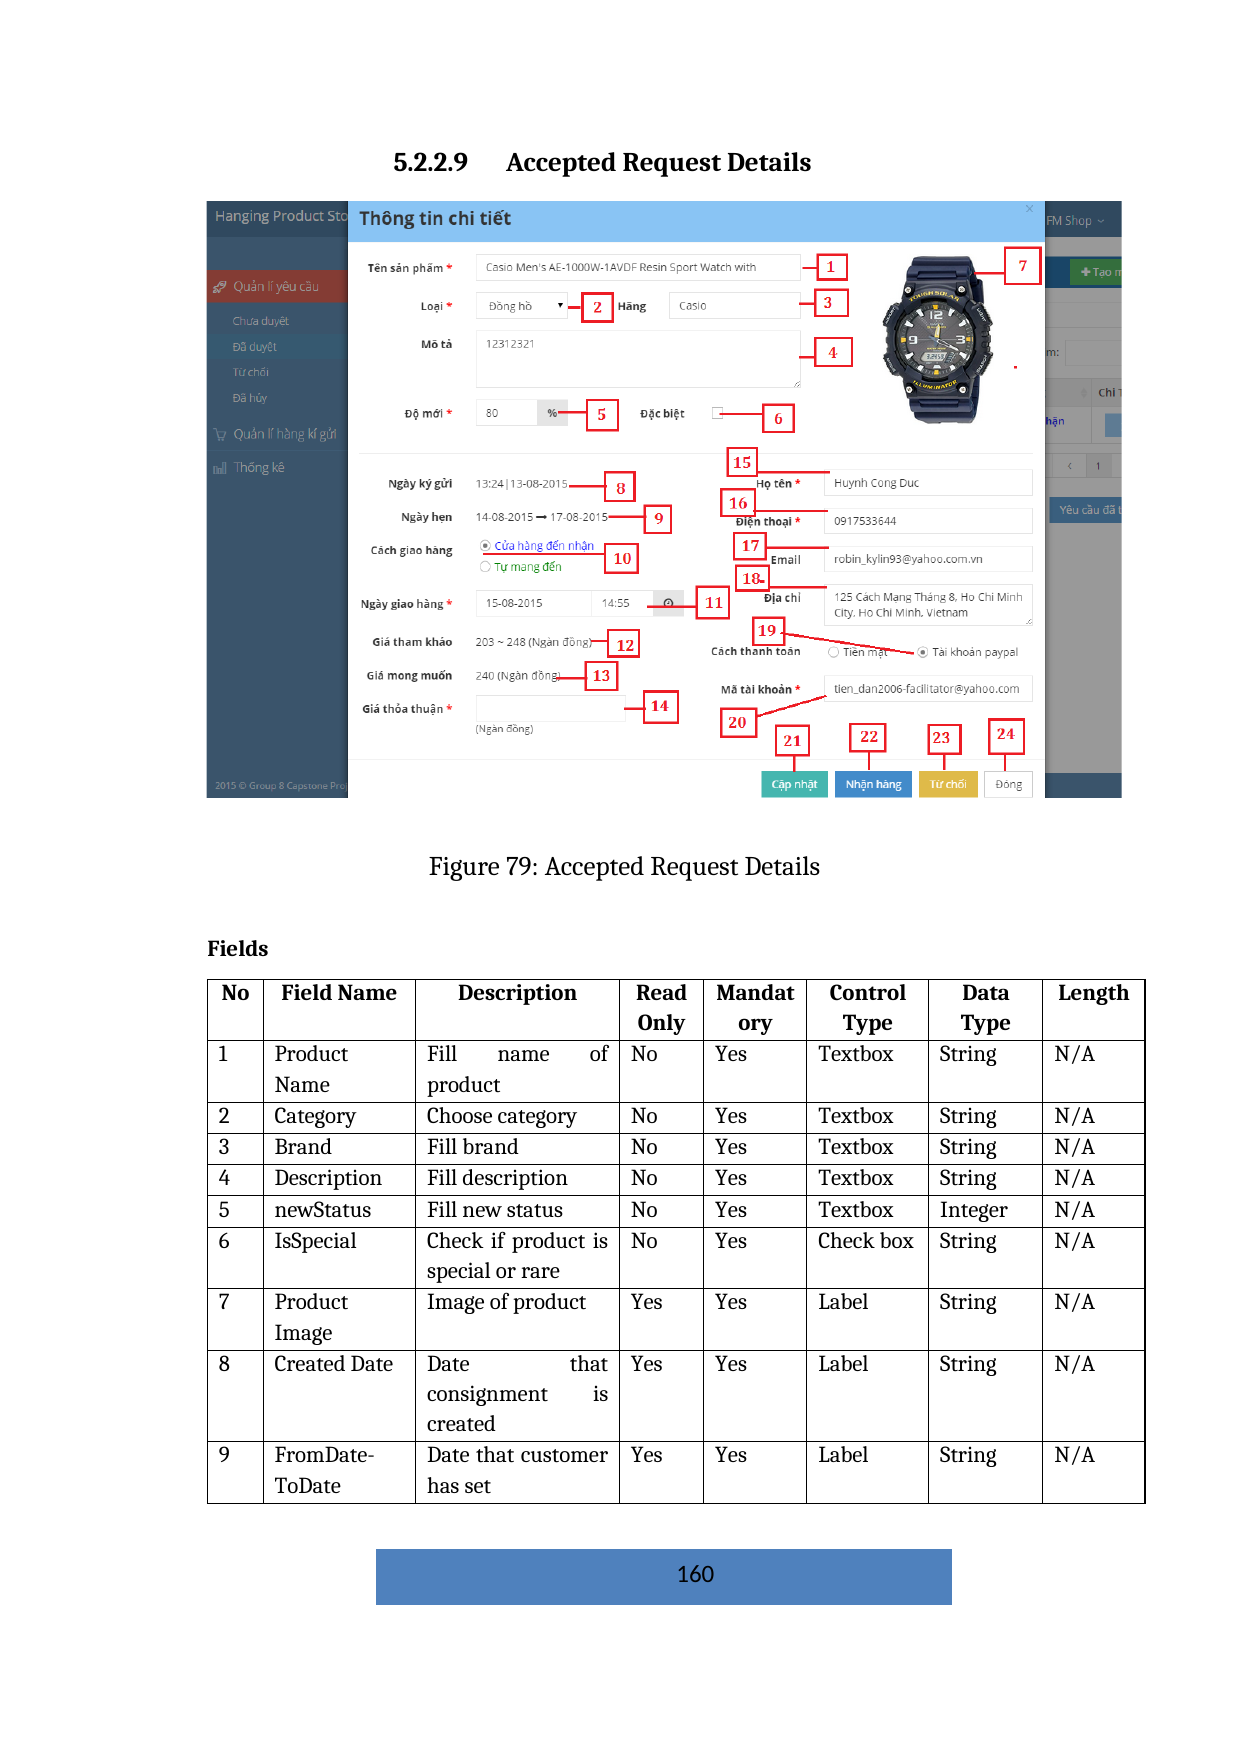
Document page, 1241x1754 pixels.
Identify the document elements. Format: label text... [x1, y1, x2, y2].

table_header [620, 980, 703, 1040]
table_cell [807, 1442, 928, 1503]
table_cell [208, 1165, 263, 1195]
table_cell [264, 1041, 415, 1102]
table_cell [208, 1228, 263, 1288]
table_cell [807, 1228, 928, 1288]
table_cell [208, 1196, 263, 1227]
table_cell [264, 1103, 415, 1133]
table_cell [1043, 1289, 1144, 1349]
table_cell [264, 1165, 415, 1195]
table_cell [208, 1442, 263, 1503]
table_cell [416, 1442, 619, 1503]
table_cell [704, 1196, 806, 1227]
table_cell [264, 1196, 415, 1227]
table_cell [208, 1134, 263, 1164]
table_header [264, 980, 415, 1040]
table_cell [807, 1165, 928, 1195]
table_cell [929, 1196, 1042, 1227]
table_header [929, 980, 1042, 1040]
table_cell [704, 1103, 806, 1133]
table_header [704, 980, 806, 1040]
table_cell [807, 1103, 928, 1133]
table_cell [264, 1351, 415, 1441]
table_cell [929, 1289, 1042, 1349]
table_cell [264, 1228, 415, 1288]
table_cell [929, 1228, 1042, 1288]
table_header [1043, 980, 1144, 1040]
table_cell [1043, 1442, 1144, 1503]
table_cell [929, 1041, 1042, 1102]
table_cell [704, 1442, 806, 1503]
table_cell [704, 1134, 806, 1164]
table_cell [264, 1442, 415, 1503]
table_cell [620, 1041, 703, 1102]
picture [206, 201, 1122, 798]
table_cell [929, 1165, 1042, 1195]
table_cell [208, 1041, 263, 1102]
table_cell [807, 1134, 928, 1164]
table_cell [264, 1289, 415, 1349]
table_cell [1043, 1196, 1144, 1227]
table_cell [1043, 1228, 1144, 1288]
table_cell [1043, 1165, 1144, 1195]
text Fields [207, 936, 1122, 962]
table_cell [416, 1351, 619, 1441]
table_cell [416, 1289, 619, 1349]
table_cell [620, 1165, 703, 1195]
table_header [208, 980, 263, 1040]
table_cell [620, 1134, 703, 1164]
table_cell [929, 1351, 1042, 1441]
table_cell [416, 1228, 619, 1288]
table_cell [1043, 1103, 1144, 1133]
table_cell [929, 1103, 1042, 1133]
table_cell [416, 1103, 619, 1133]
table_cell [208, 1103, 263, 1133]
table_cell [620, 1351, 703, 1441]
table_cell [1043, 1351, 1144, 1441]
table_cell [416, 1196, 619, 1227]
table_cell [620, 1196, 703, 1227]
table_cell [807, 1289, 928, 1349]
list Accepted Request Details [393, 147, 1122, 178]
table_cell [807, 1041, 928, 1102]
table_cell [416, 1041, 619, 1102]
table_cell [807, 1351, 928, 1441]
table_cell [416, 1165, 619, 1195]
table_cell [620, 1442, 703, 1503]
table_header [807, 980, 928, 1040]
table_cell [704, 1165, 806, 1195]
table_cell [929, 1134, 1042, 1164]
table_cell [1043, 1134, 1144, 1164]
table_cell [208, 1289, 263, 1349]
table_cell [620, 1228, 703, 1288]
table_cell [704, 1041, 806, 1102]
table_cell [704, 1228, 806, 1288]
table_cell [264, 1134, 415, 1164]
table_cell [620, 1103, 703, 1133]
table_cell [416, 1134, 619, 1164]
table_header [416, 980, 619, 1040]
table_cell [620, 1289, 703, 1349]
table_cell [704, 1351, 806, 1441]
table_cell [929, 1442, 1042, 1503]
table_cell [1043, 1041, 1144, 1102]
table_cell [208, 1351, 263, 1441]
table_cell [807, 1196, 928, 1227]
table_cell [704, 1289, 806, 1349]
